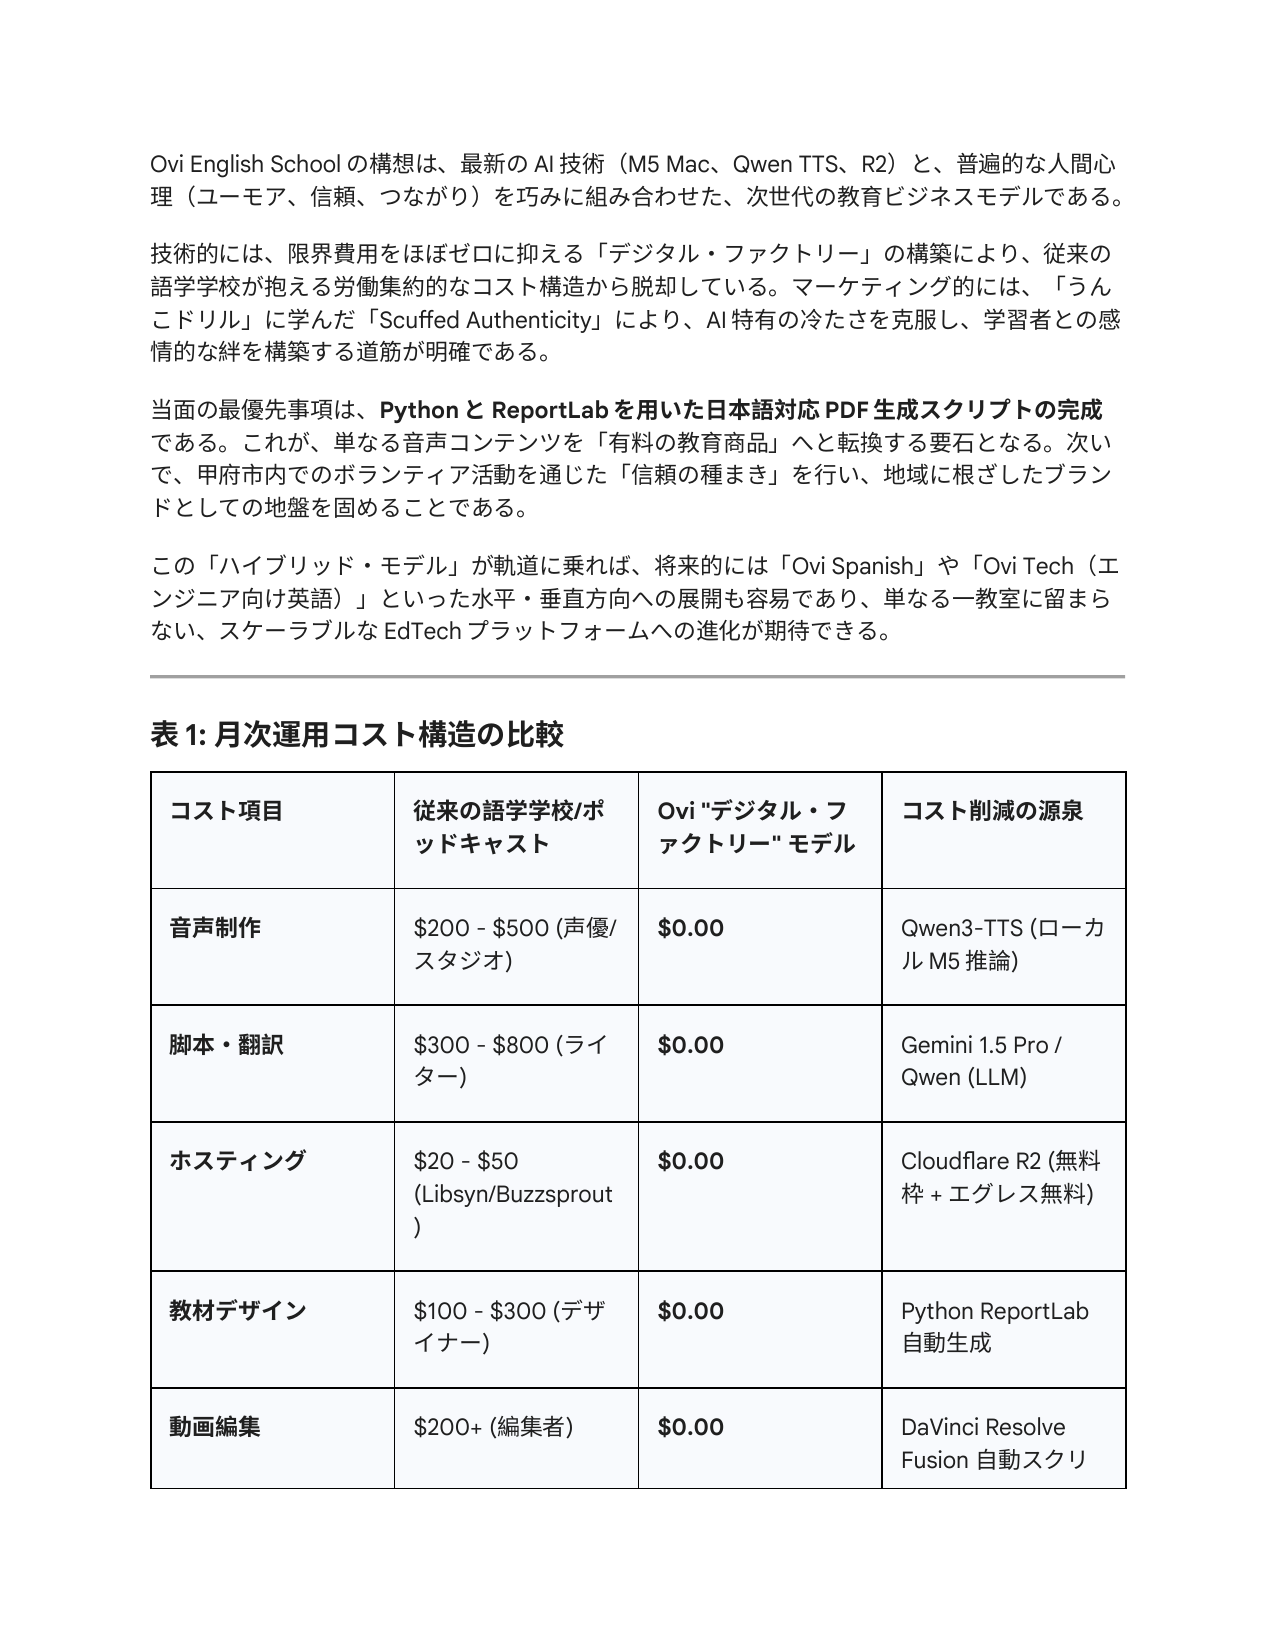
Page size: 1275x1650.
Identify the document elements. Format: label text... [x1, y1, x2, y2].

table_cell $200 - $500 (声優/スタジオ) [395, 889, 638, 1004]
table_cell $0.00 [639, 1272, 881, 1387]
table_cell $200+ (編集者) [395, 1389, 638, 1488]
table_cell 教材デザイン [152, 1272, 394, 1387]
table_cell 動画編集 [152, 1389, 394, 1488]
subtitle 表1: 月次運用コスト構造の比較 [150, 679, 1125, 753]
table_cell $0.00 [639, 1389, 881, 1488]
table_cell $20 - $50 (Libsyn/Buzzsprout) [395, 1123, 638, 1270]
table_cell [883, 1389, 1125, 1488]
table_cell 脚本・翻訳 [152, 1006, 394, 1121]
table_header Ovi "デジタル・ファクトリー" モデル [639, 773, 881, 888]
table_cell Qwen3-TTS (ローカルM5推論) [883, 889, 1125, 1004]
table_header 従来の語学学校/ポッドキャスト [395, 773, 638, 888]
table_cell $100 - $300 (デザイナー) [395, 1272, 638, 1387]
text 技術的には、限界費用をほぼゼロに抑える「デジタル・ファクトリー」の構築により、従来の語学学校が抱える労働集約的なコスト構造から脱却している。マーケティング的には、「うんこドリル」に学んだ「Scuffed Authenticity」により、AI特有の冷たさを克服し、学習者との感情的な絆を構築する道筋が明確である。 [150, 240, 1125, 367]
text Ovi English Schoolの構想は、最新のAI技術（M5 Mac、Qwen TTS、R2）と、普遍的な人間心理（ユーモア、信頼、つながり）を巧みに組み合わせた、次世代の教育ビジネスモデルである。 [150, 150, 1125, 211]
table_header コスト項目 [152, 773, 394, 888]
table_cell ホスティング [152, 1123, 394, 1270]
table_cell Cloudflare R2 (無料枠 + エグレス無料) [883, 1123, 1125, 1270]
text この「ハイブリッド・モデル」が軌道に乗れば、将来的には「Ovi Spanish」や「Ovi Tech（エンジニア向け英語）」といった水平・垂直方向への展開も容易であり、単なる一教室に留まらない、スケーラブルなEdTechプラットフォームへの進化が期待できる。 [150, 552, 1125, 646]
text 当面の最優先事項は、PythonとReportLabを用いた日本語対応PDF生成スクリプトの完成である。これが、単なる音声コンテンツを「有料の教育商品」へと転換する要石となる。次いで、甲府市内でのボランティア活動を通じた「信頼の種まき」を行い、地域に根ざしたブランドとしての地盤を固めることである。 [150, 396, 1125, 523]
table_cell $0.00 [639, 1006, 881, 1121]
table_cell $0.00 [639, 1123, 881, 1270]
table_cell Gemini 1.5 Pro / Qwen (LLM) [883, 1006, 1125, 1121]
table_cell 音声制作 [152, 889, 394, 1004]
table_cell $300 - $800 (ライター) [395, 1006, 638, 1121]
table_cell Python ReportLab 自動生成 [883, 1272, 1125, 1387]
table_cell $0.00 [639, 889, 881, 1004]
table_header コスト削減の源泉 [883, 773, 1125, 888]
